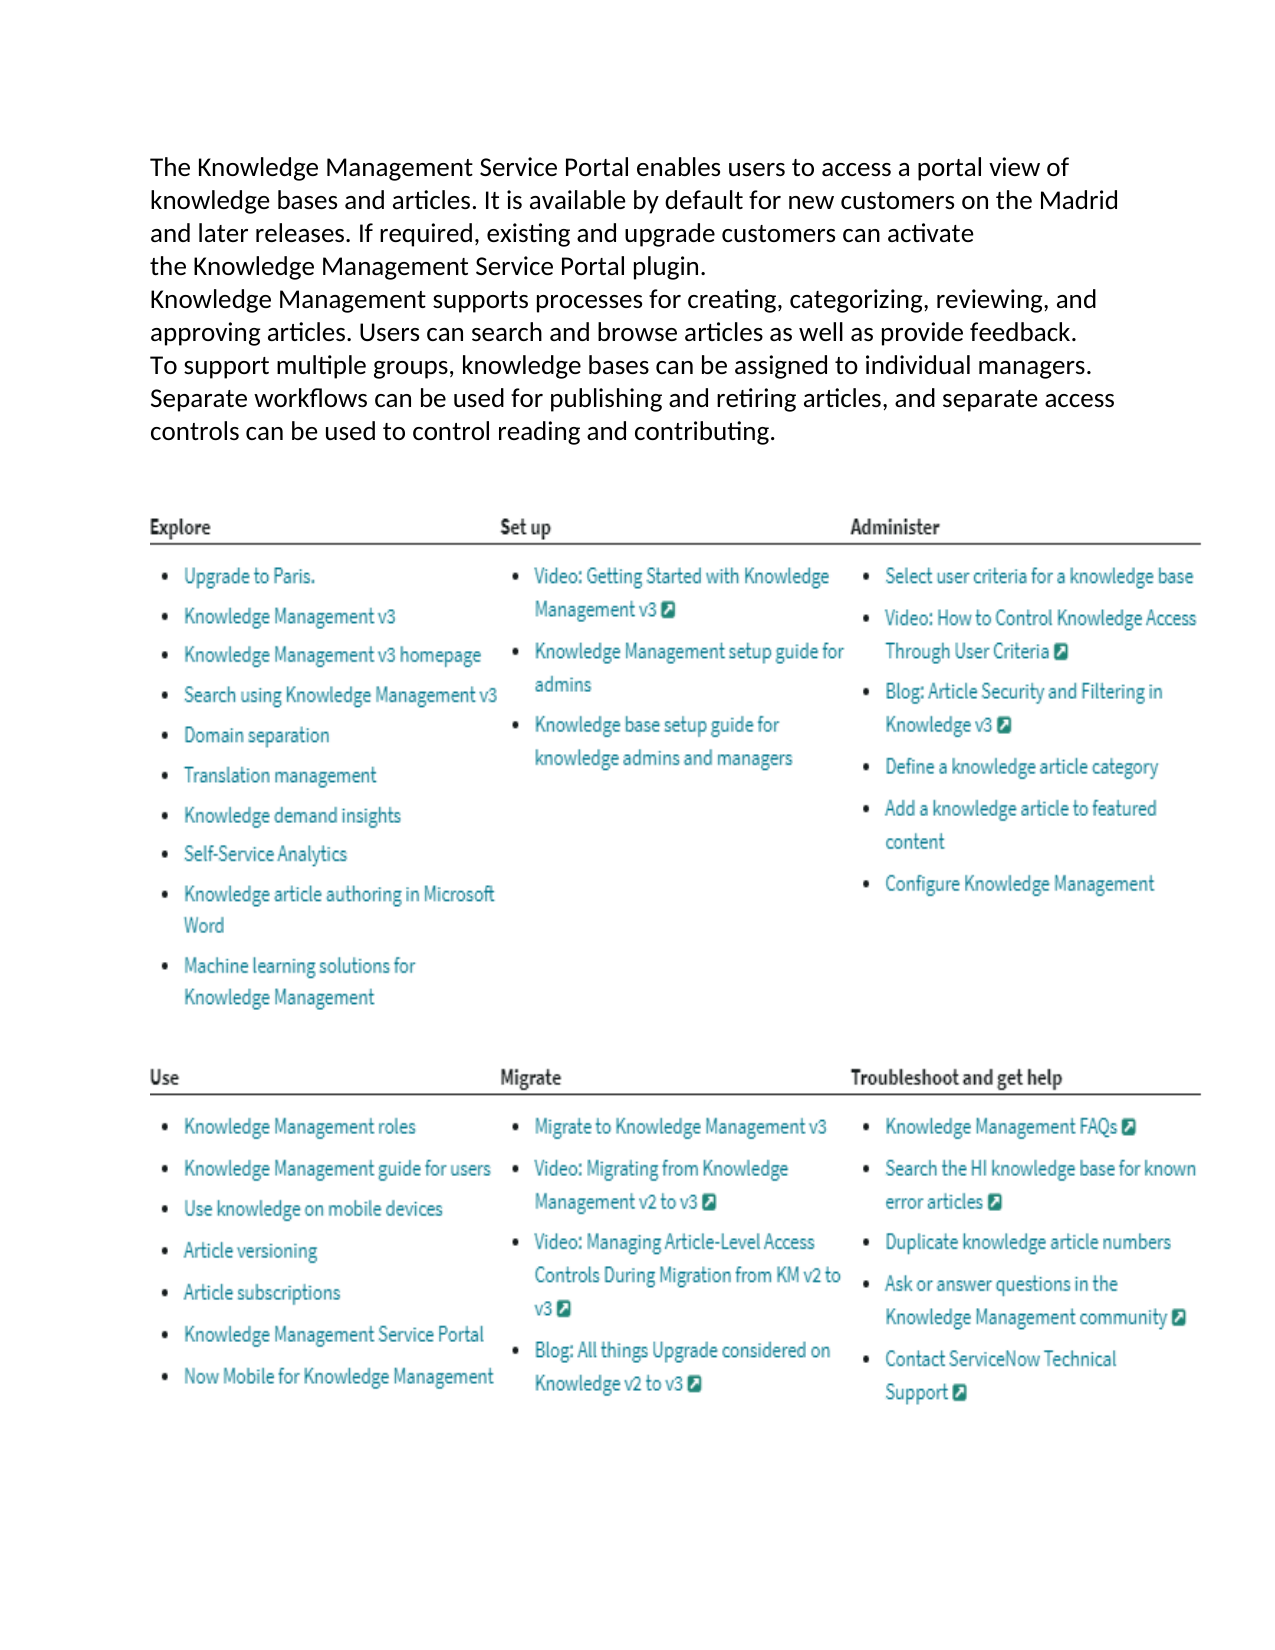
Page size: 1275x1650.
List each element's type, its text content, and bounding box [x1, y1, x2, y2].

text The Knowledge Management Service Portal enables users to access a portal view of knowledge bases and articles. It is available by default for new customers on the Madrid and later releases. If required, existing and upgrade customers can activate the Knowledge Management Service Portal plugin. [150, 150, 1125, 282]
picture [150, 511, 1228, 1425]
text Knowledge Management supports processes for creating, categorizing, reviewing, and approving articles. Users can search and browse articles as well as provide feedback. [150, 282, 1125, 348]
text To support multiple groups, knowledge bases can be assigned to individual managers. Separate workflows can be used for publishing and retiring articles, and separate access controls can be used to control reading and contributing. [150, 348, 1125, 447]
